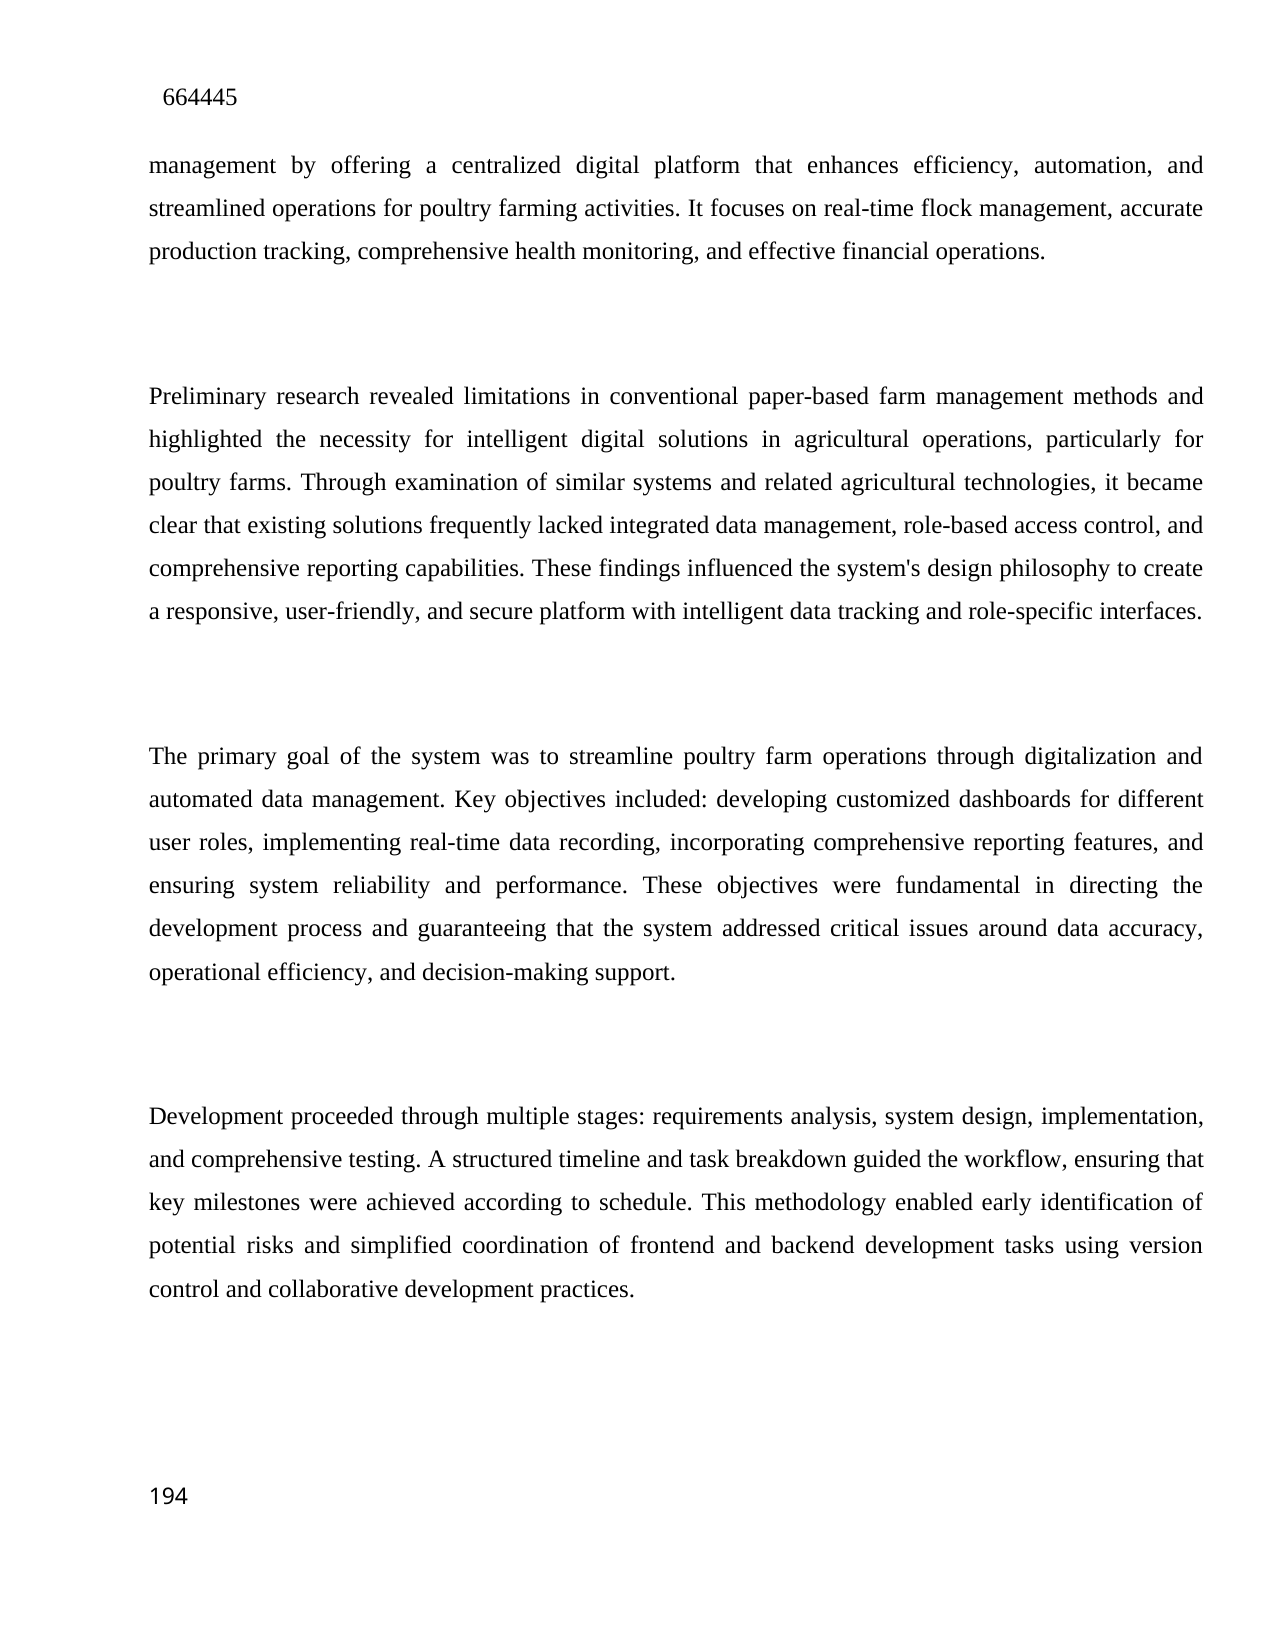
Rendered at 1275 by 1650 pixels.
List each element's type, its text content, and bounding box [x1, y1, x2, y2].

text Development proceeded through multiple stages: requirements analysis, system design, implementation, and comprehensive testing. A structured timeline and task breakdown guided the workflow, ensuring that key milestones were achieved according to schedule. This methodology enabled early identification of potential risks and simplified coordination of frontend and backend development tasks using version control and collaborative development practices. [148, 1101, 1205, 1302]
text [148, 150, 1205, 265]
text Preliminary research revealed limitations in conventional paper-based farm management methods and highlighted the necessity for intelligent digital solutions in agricultural operations, particularly for poultry farms. Through examination of similar systems and related agricultural technologies, it became clear that existing solutions frequently lacked integrated data management, role-based access control, and comprehensive reporting capabilities. These findings influenced the system's design philosophy to create a responsive, user-friendly, and secure platform with intelligent data tracking and role-specific interfaces. [148, 381, 1205, 625]
text The primary goal of the system was to streamline poultry farm operations through digitalization and automated data management. Key objectives included: developing customized dashboards for different user roles, implementing real-time data recording, incorporating comprehensive reporting features, and ensuring system reliability and performance. These objectives were fundamental in directing the development process and guaranteeing that the system addressed critical issues around data accuracy, operational efficiency, and decision-making support. [148, 741, 1205, 985]
